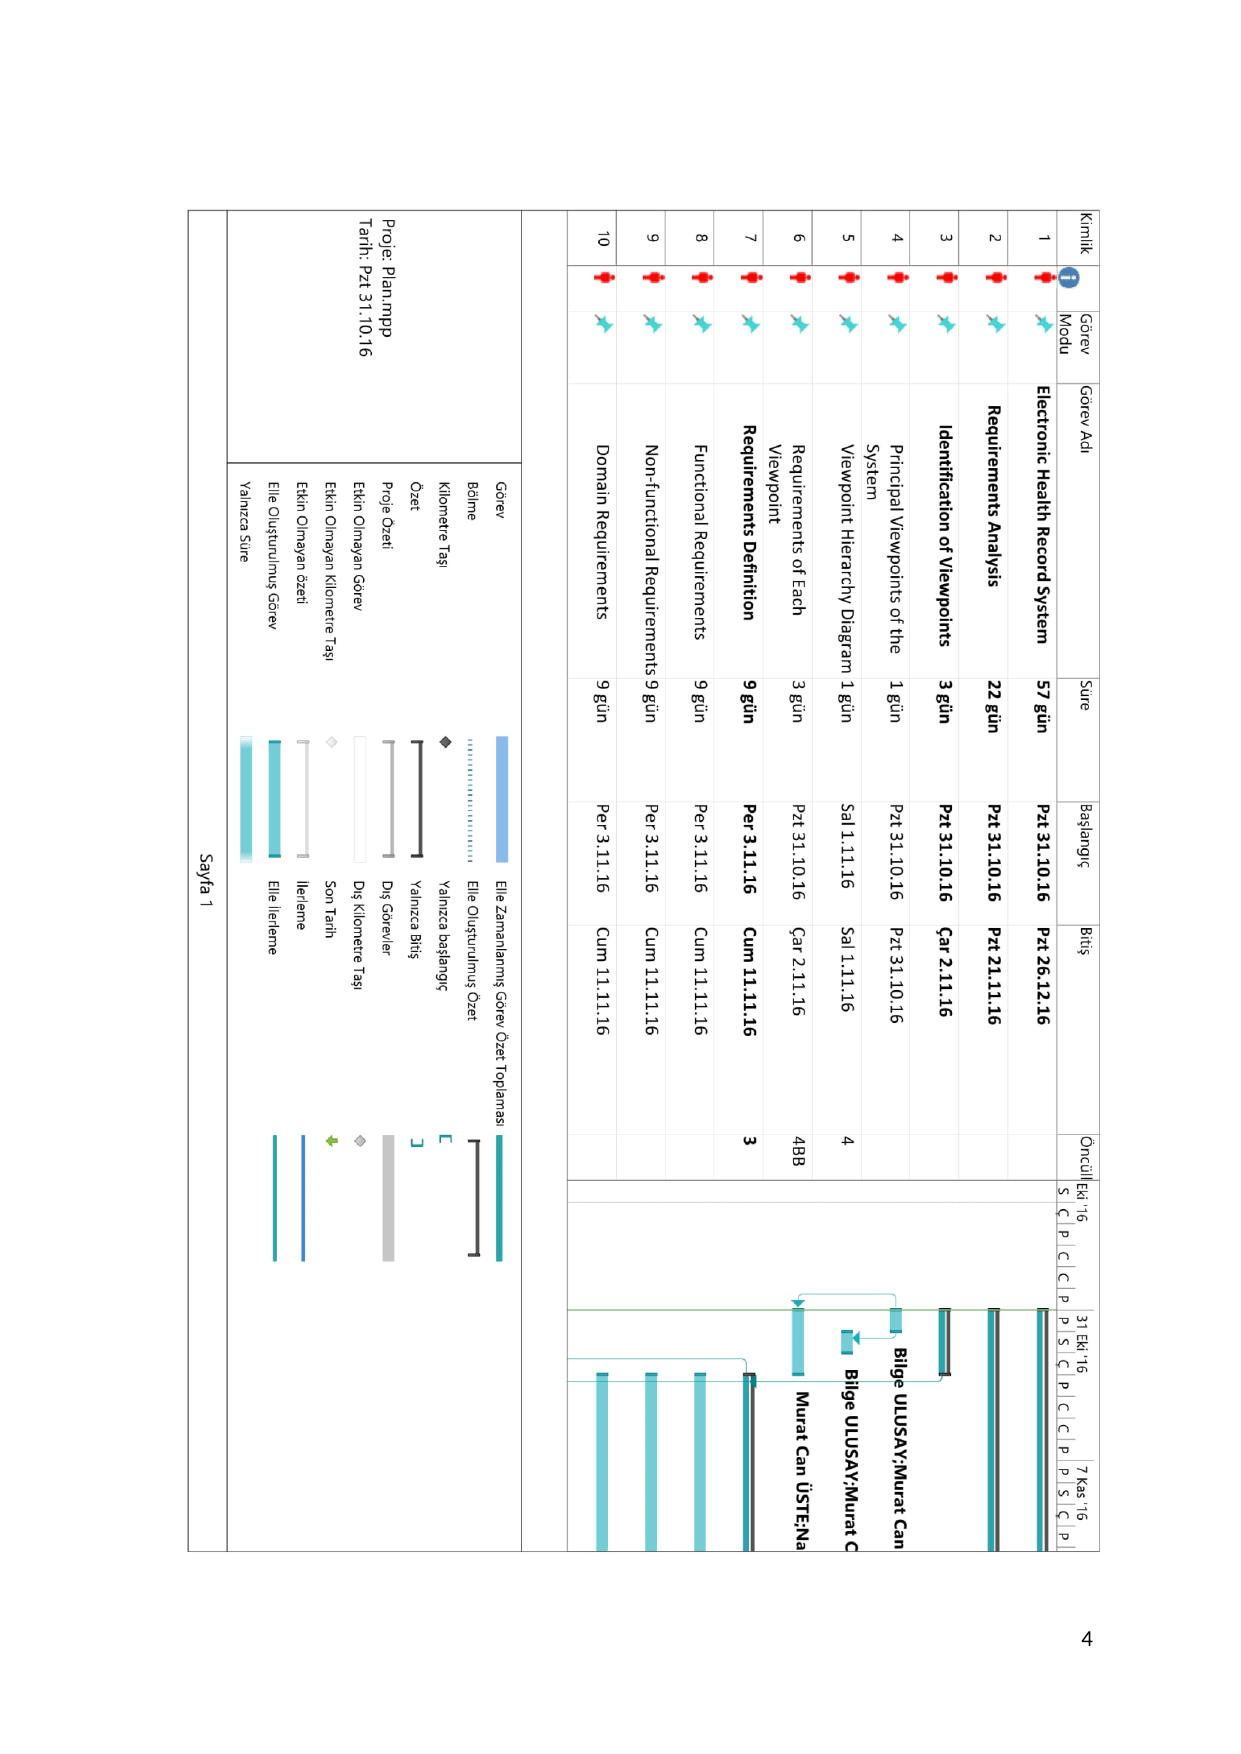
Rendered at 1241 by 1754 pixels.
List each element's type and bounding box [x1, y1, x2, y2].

picture [151, 149, 1162, 1613]
